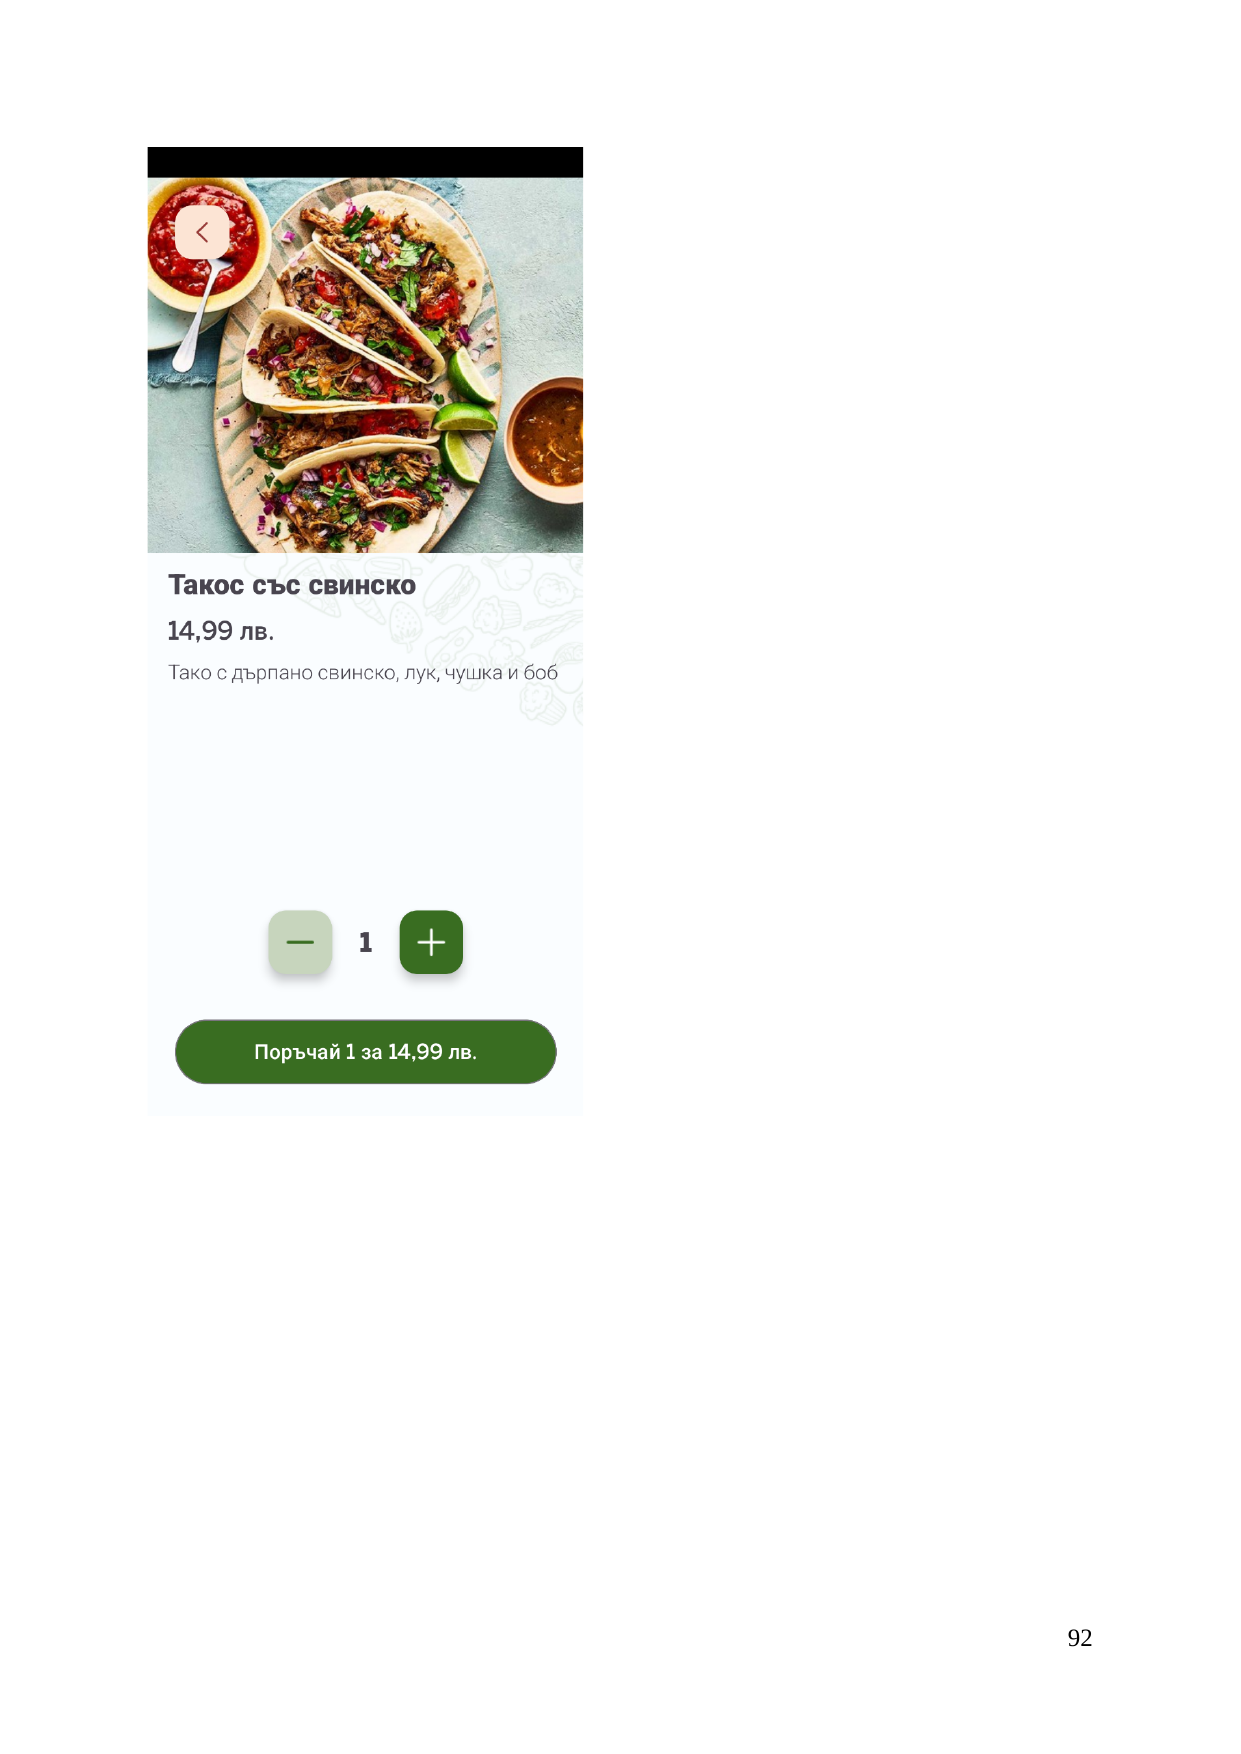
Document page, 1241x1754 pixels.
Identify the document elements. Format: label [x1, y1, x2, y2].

picture [147, 147, 584, 1116]
